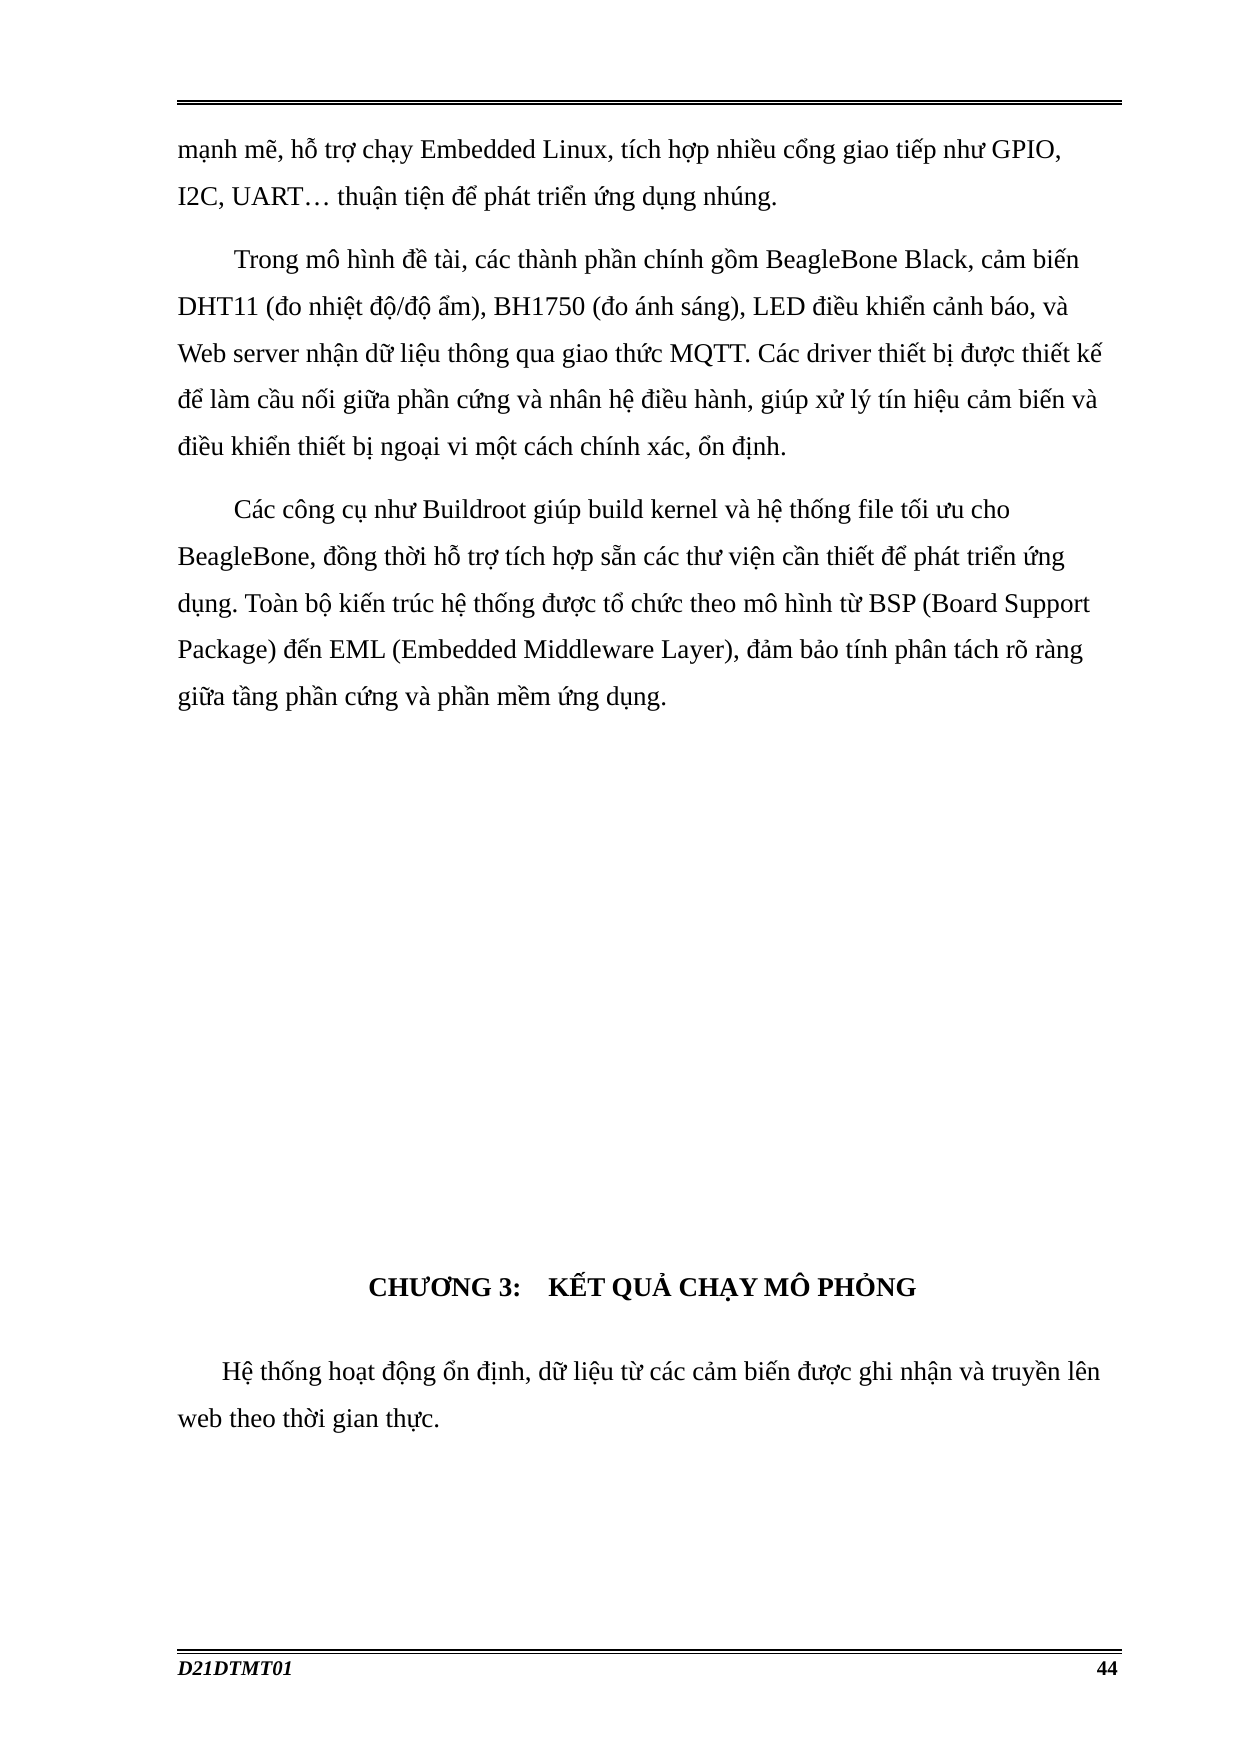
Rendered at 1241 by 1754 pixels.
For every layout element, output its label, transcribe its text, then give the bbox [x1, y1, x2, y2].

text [177, 133, 1107, 211]
text Trong mô hình đề tài, các thành phần chính gồm BeagleBone Black, cảm biến DHT11 (đo nhiệt độ/độ ẩm), BH1750 (đo ánh sáng), LED điều khiển cảnh báo, và Web server nhận dữ liệu thông qua giao thức MQTT. Các driver thiết bị được thiết kế để làm cầu nối giữa phần cứng và nhân hệ điều hành, giúp xử lý tín hiệu cảm biến và điều khiển thiết bị ngoại vi một cách chính xác, ổn định. [177, 243, 1107, 461]
text Hệ thống hoạt động ổn định, dữ liệu từ các cảm biến được ghi nhận và truyền lên web theo thời gian thực. [177, 1355, 1107, 1433]
subtitle KẾT QUẢ CHẠY MÔ PHỎNG [177, 1271, 1107, 1302]
text Các công cụ như Buildroot giúp build kernel và hệ thống file tối ưu cho BeagleBone, đồng thời hỗ trợ tích hợp sẵn các thư viện cần thiết để phát triển ứng dụng. Toàn bộ kiến trúc hệ thống được tổ chức theo mô hình từ BSP (Board Support Package) đến EML (Embedded Middleware Layer), đảm bảo tính phân tách rõ ràng giữa tầng phần cứng và phần mềm ứng dụng. [177, 493, 1107, 711]
